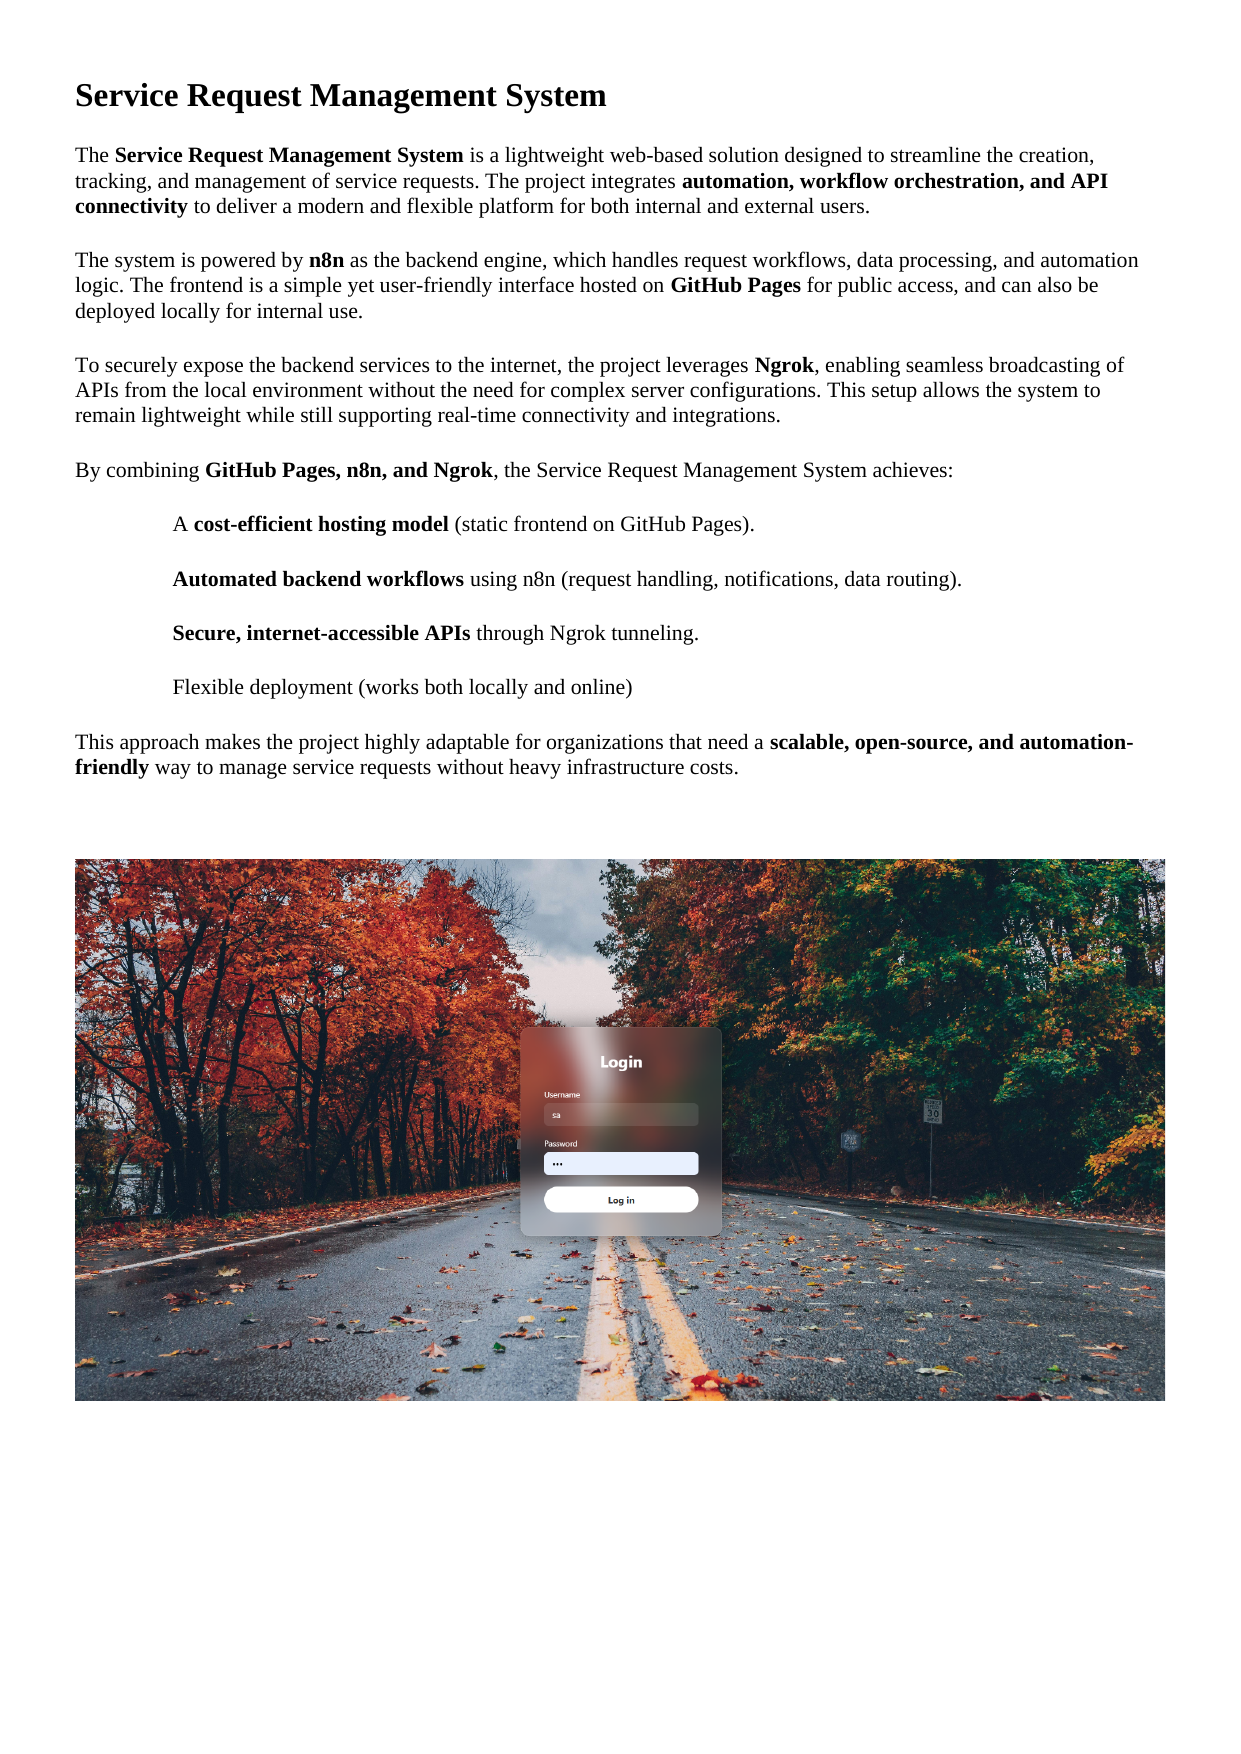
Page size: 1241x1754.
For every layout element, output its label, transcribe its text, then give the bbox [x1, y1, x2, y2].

text Service Request Management System [75, 75, 1165, 113]
text The Service Request Management System is a lightweight web-based solution designed to streamline the creation, tracking, and management of service requests. The project integrates automation, workflow orchestration, and API connectivity to deliver a modern and flexible platform for both internal and external users. [75, 142, 1165, 218]
text By combining GitHub Pages, n8n, and Ngrok, the Service Request Management System achieves: [75, 457, 1165, 482]
picture [75, 859, 1166, 1401]
text This approach makes the project highly adaptable for organizations that need a scalable, open-source, and automation-friendly way to manage service requests without heavy infrastructure costs. [75, 729, 1165, 779]
text The system is powered by n8n as the backend engine, which handles request workflows, data processing, and automation logic. The frontend is a simple yet user-friendly interface hosted on GitHub Pages for public access, and can also be deployed locally for internal use. [75, 247, 1165, 323]
text ✅ Automated backend workflows using n8n (request handling, notifications, data routing). [150, 566, 1165, 591]
text ✅ Secure, internet-accessible APIs through Ngrok tunneling. [150, 620, 1165, 645]
text ✅ Flexible deployment (works both locally and online) [150, 674, 1165, 699]
text To securely expose the backend services to the internet, the project leverages Ngrok, enabling seamless broadcasting of APIs from the local environment without the need for complex server configurations. This setup allows the system to remain lightweight while still supporting real-time connectivity and integrations. [75, 352, 1165, 428]
text ✅ A cost-efficient hosting model (static frontend on GitHub Pages). [150, 511, 1165, 536]
